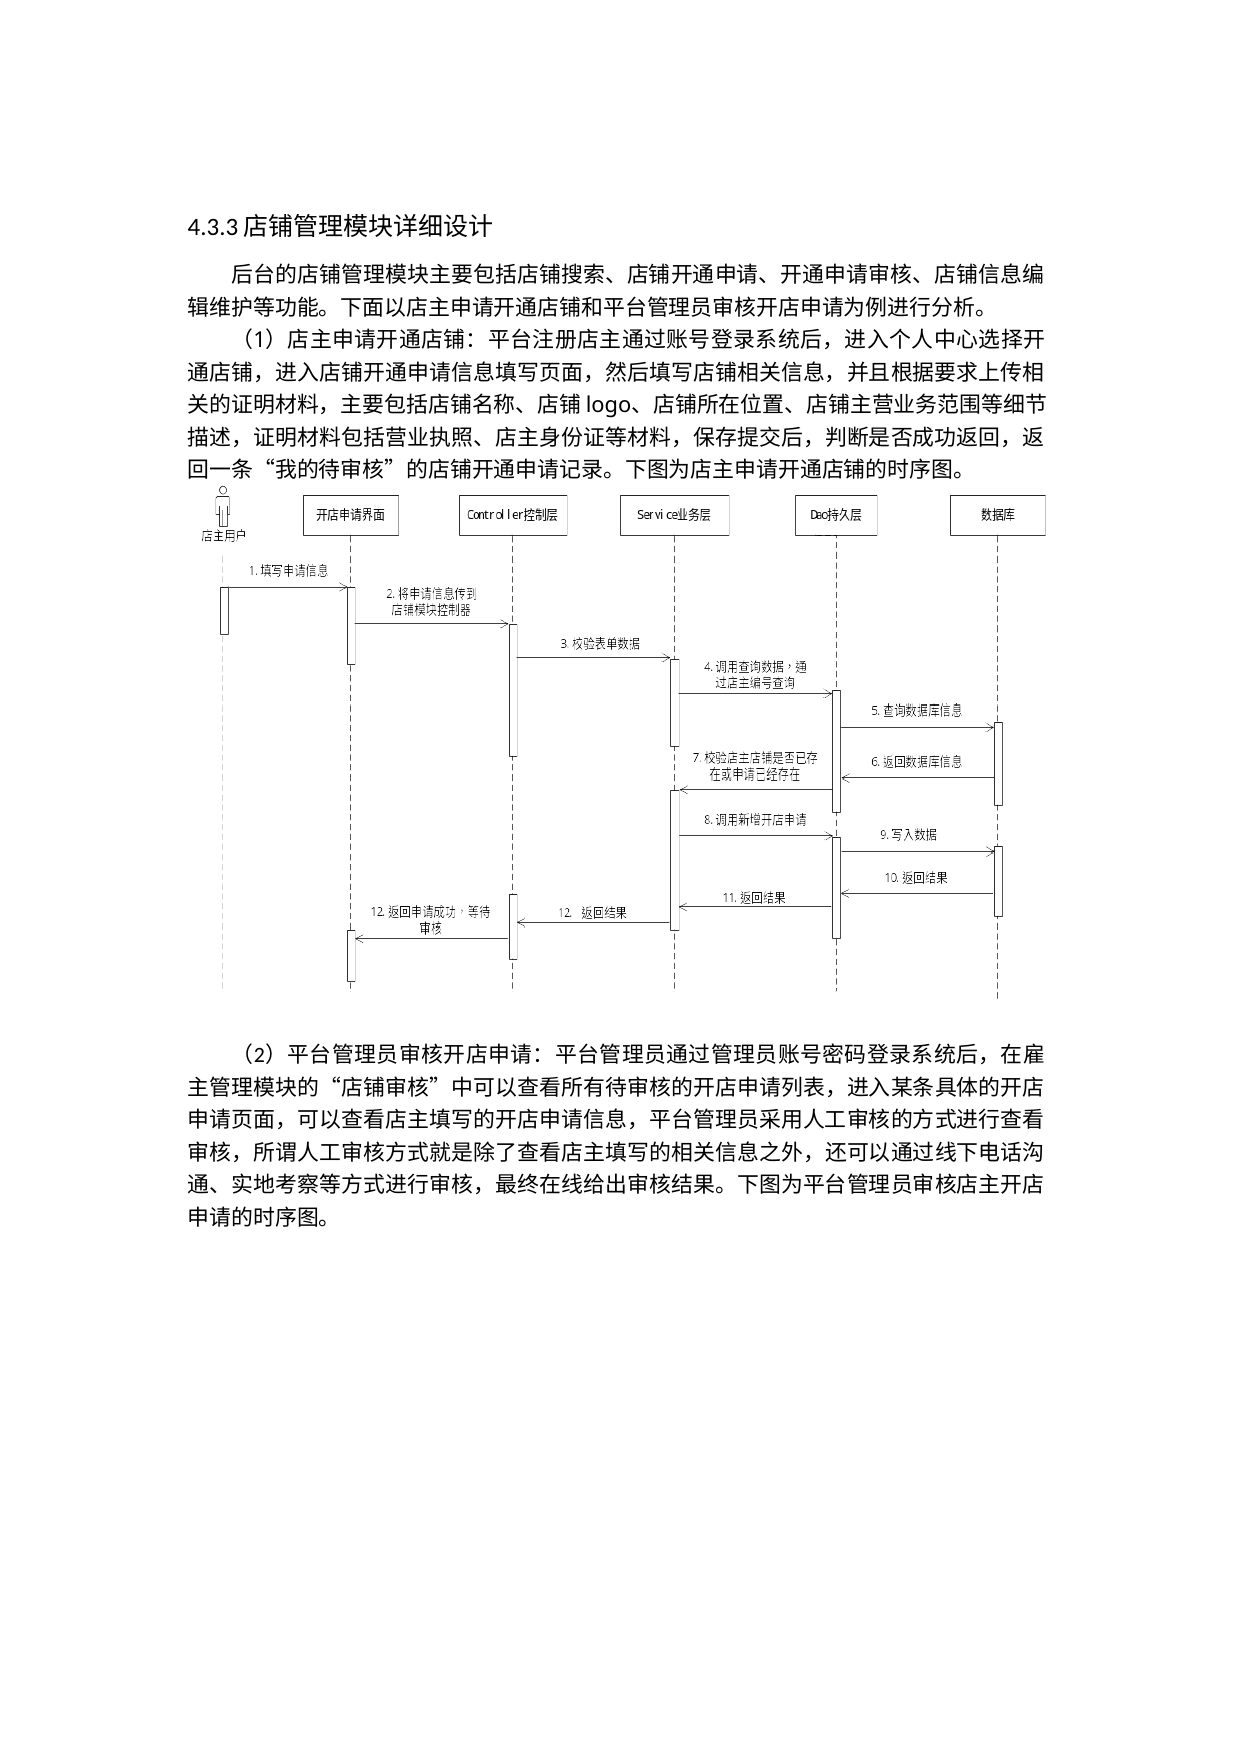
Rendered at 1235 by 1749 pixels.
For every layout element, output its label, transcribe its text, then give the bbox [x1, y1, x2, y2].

text 4.3.3店铺管理模块详细设计 [187, 192, 1047, 257]
list 店主申请开通店铺：平台注册店主通过账号登录系统后，进入个人中心选择开通店铺，进入店铺开通申请信息填写页面，然后填写店铺相关信息，并且根据要求上传相关的证明材料，主要包括店铺名称、店铺logo、店铺所在位置、店铺主营业务范围等细节描述，证明材料包括营业执照、店主身份证等材料，保存提交后，判断是否成功返回，返回一条“我的待审核”的店铺开通申请记录。下图为店主申请开通店铺的时序图。 [187, 322, 1047, 484]
text 后台的店铺管理模块主要包括店铺搜索、店铺开通申请、开通申请审核、店铺信息编辑维护等功能。下面以店主申请开通店铺和平台管理员审核开店申请为例进行分析。 [187, 257, 1047, 322]
text （2）平台管理员审核开店申请：平台管理员通过管理员账号密码登录系统后，在雇主管理模块的“店铺审核”中可以查看所有待审核的开店申请列表，进入某条具体的开店申请页面，可以查看店主填写的开店申请信息，平台管理员采用人工审核的方式进行查看审核，所谓人工审核方式就是除了查看店主填写的相关信息之外，还可以通过线下电话沟通、实地考察等方式进行审核，最终在线给出审核结果。下图为平台管理员审核店主开店申请的时序图。 [187, 1037, 1047, 1232]
